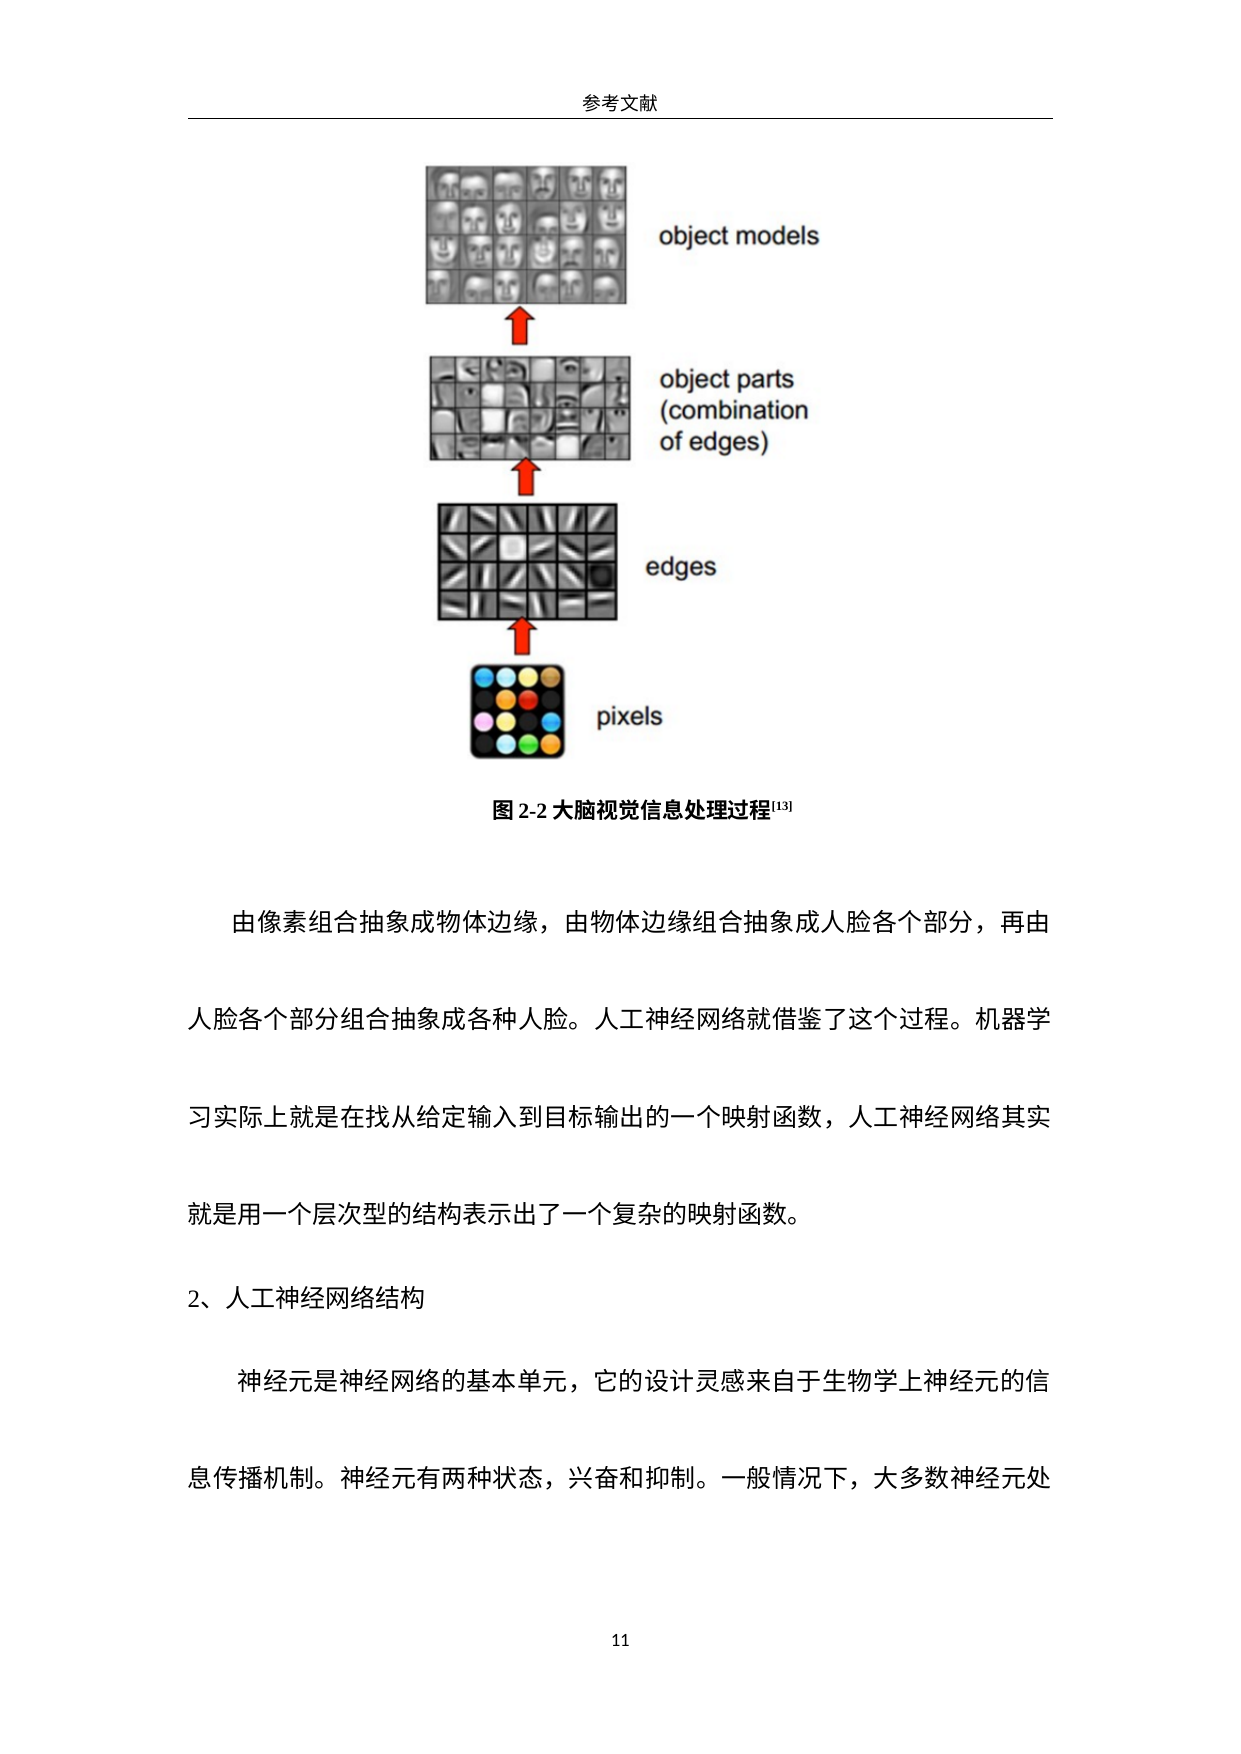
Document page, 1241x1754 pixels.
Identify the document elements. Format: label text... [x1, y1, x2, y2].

text 由像素组合抽象成物体边缘，由物体边缘组合抽象成人脸各个部分，再由人脸各个部分组合抽象成各种人脸。人工神经网络就借鉴了这个过程。机器学习实际上就是在找从给定输入到目标输出的一个映射函数，人工神经网络其实就是用一个层次型的结构表示出了一个复杂的映射函数。 [187, 888, 1053, 1246]
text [187, 1347, 1053, 1509]
text 2、人工神经网络结构 [187, 1264, 1053, 1329]
text 图2-2 大脑视觉信息处理过程[13] [187, 793, 1053, 825]
picture [416, 162, 824, 769]
